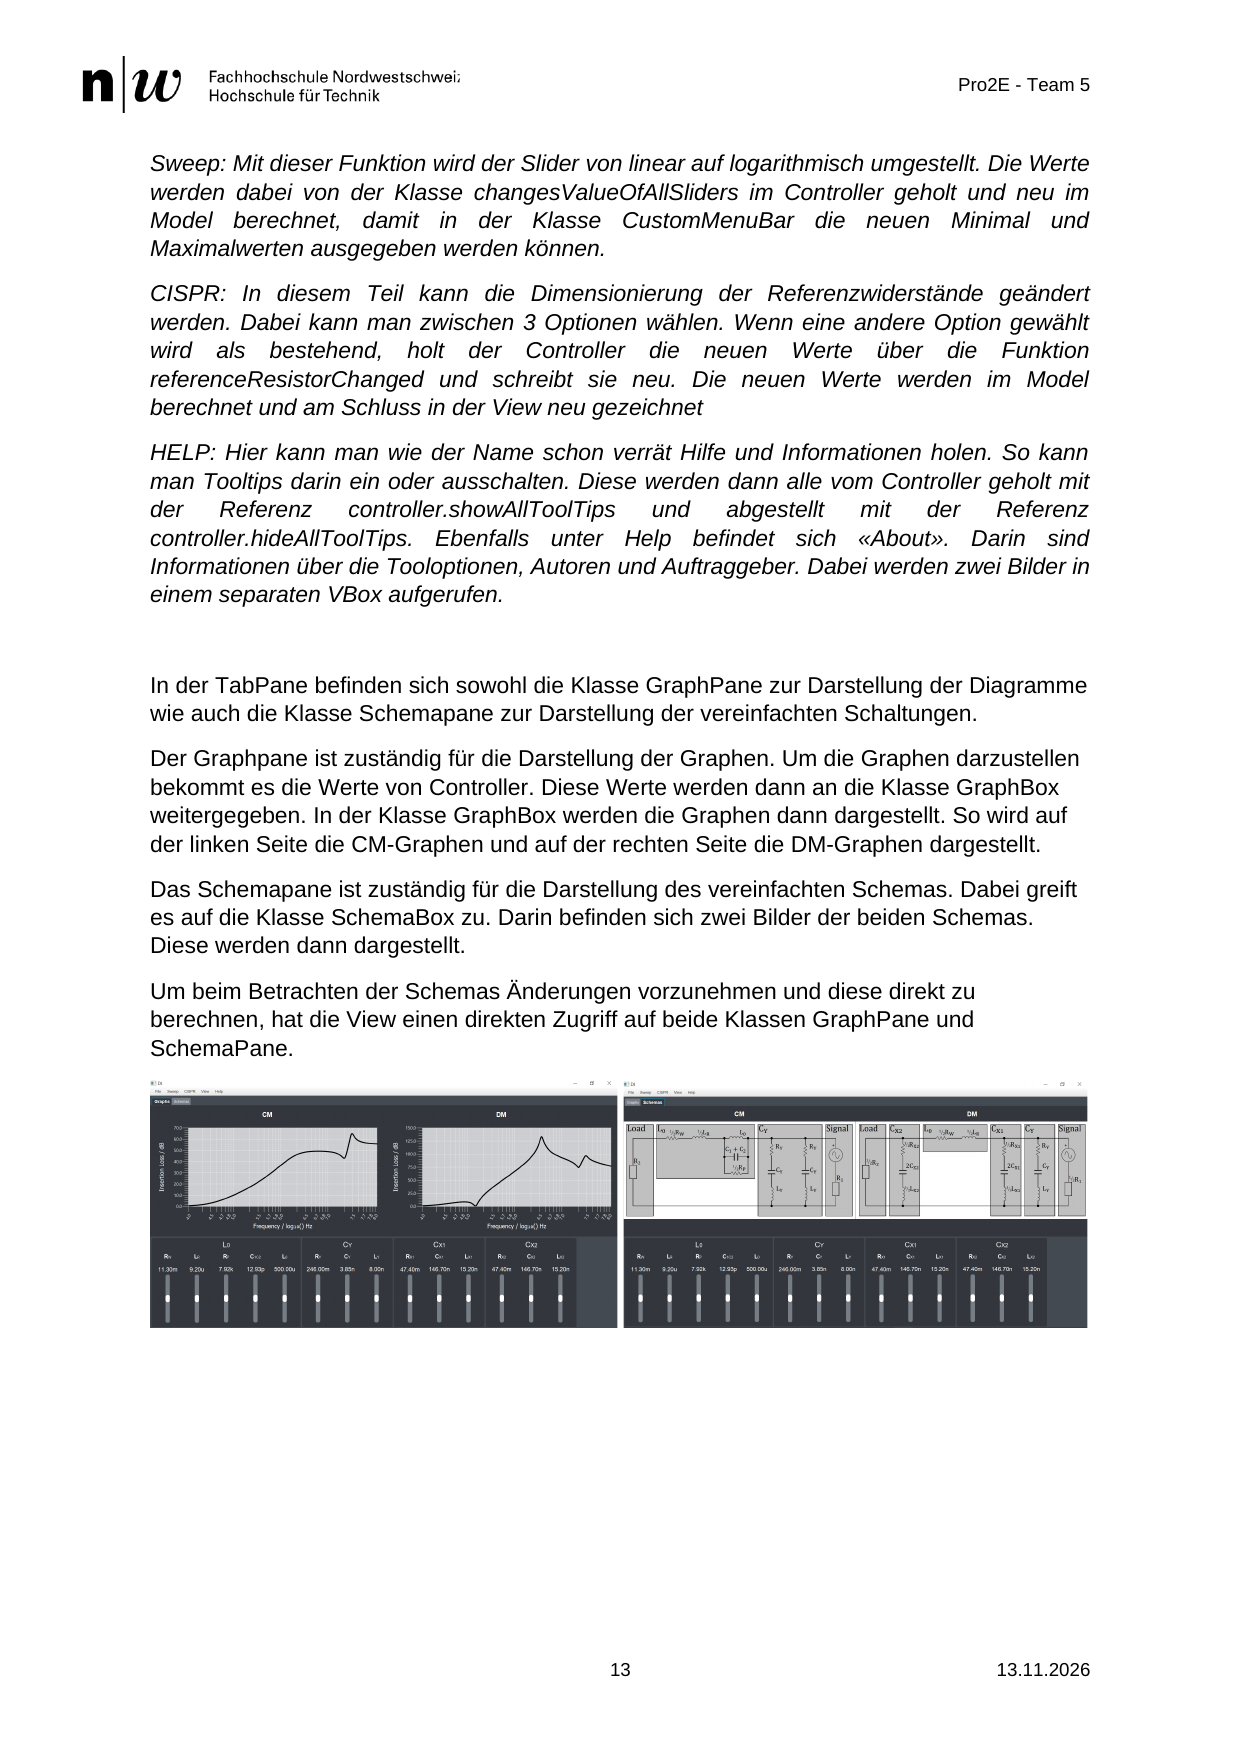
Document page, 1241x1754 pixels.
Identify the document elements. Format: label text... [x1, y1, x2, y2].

picture [81, 56, 460, 113]
text CISPR: In diesem Teil kann die Dimensionierung der Referenzwiderstände geändert werden. Dabei kann man zwischen 3 Optionen wählen. Wenn eine andere Option gewählt wird als bestehend, holt der Controller die neuen Werte über die Funktion referenceResistorChanged und schreibt sie neu. Die neuen Werte werden im Model berechnet und am Schluss in der View neu gezeichnet [150, 280, 1090, 421]
picture [150, 1079, 618, 1328]
text Um beim Betrachten der Schemas Änderungen vorzunehmen und diese direkt zu berechnen, hat die View einen direkten Zugriff auf beide Klassen GraphPane und SchemaPane. [150, 978, 1090, 1061]
picture [623, 1080, 1088, 1328]
text Sweep: Mit dieser Funktion wird der Slider von linear auf logarithmisch umgestellt. Die Werte werden dabei von der Klasse changesValueOfAllSliders im Controller geholt und neu im Model berechnet, damit in der Klasse CustomMenuBar die neuen Minimal und Maximalwerten ausgegeben werden können. [150, 150, 1090, 262]
text Der Graphpane ist zuständig für die Darstellung der Graphen. Um die Graphen darzustellen bekommt es die Werte von Controller. Diese Werte werden dann an die Klasse GraphBox weitergegeben. In der Klasse GraphBox werden die Graphen dann dargestellt. So wird auf der linken Seite die CM-Graphen und auf der rechten Seite die DM-Graphen dargestellt. [150, 745, 1090, 857]
text In der TabPane befinden sich sowohl die Klasse GraphPane zur Darstellung der Diagramme wie auch die Klasse Schemapane zur Darstellung der vereinfachten Schaltungen. [150, 672, 1090, 726]
text Das Schemapane ist zuständig für die Darstellung des vereinfachten Schemas. Dabei greift es auf die Klasse SchemaBox zu. Darin befinden sich zwei Bilder der beiden Schemas. Diese werden dann dargestellt. [150, 876, 1090, 959]
text HELP: Hier kann man wie der Name schon verrät Hilfe und Informationen holen. So kann man Tooltips darin ein oder ausschalten. Diese werden dann alle vom Controller geholt mit der Referenz controller.showAllToolTips und abgestellt mit der Referenz controller.hideAllToolTips. Ebenfalls unter Help befindet sich «About». Darin sind Informationen über die Tooloptionen, Autoren und Auftraggeber. Dabei werden zwei Bilder in einem separaten VBox aufgerufen. [150, 439, 1090, 608]
